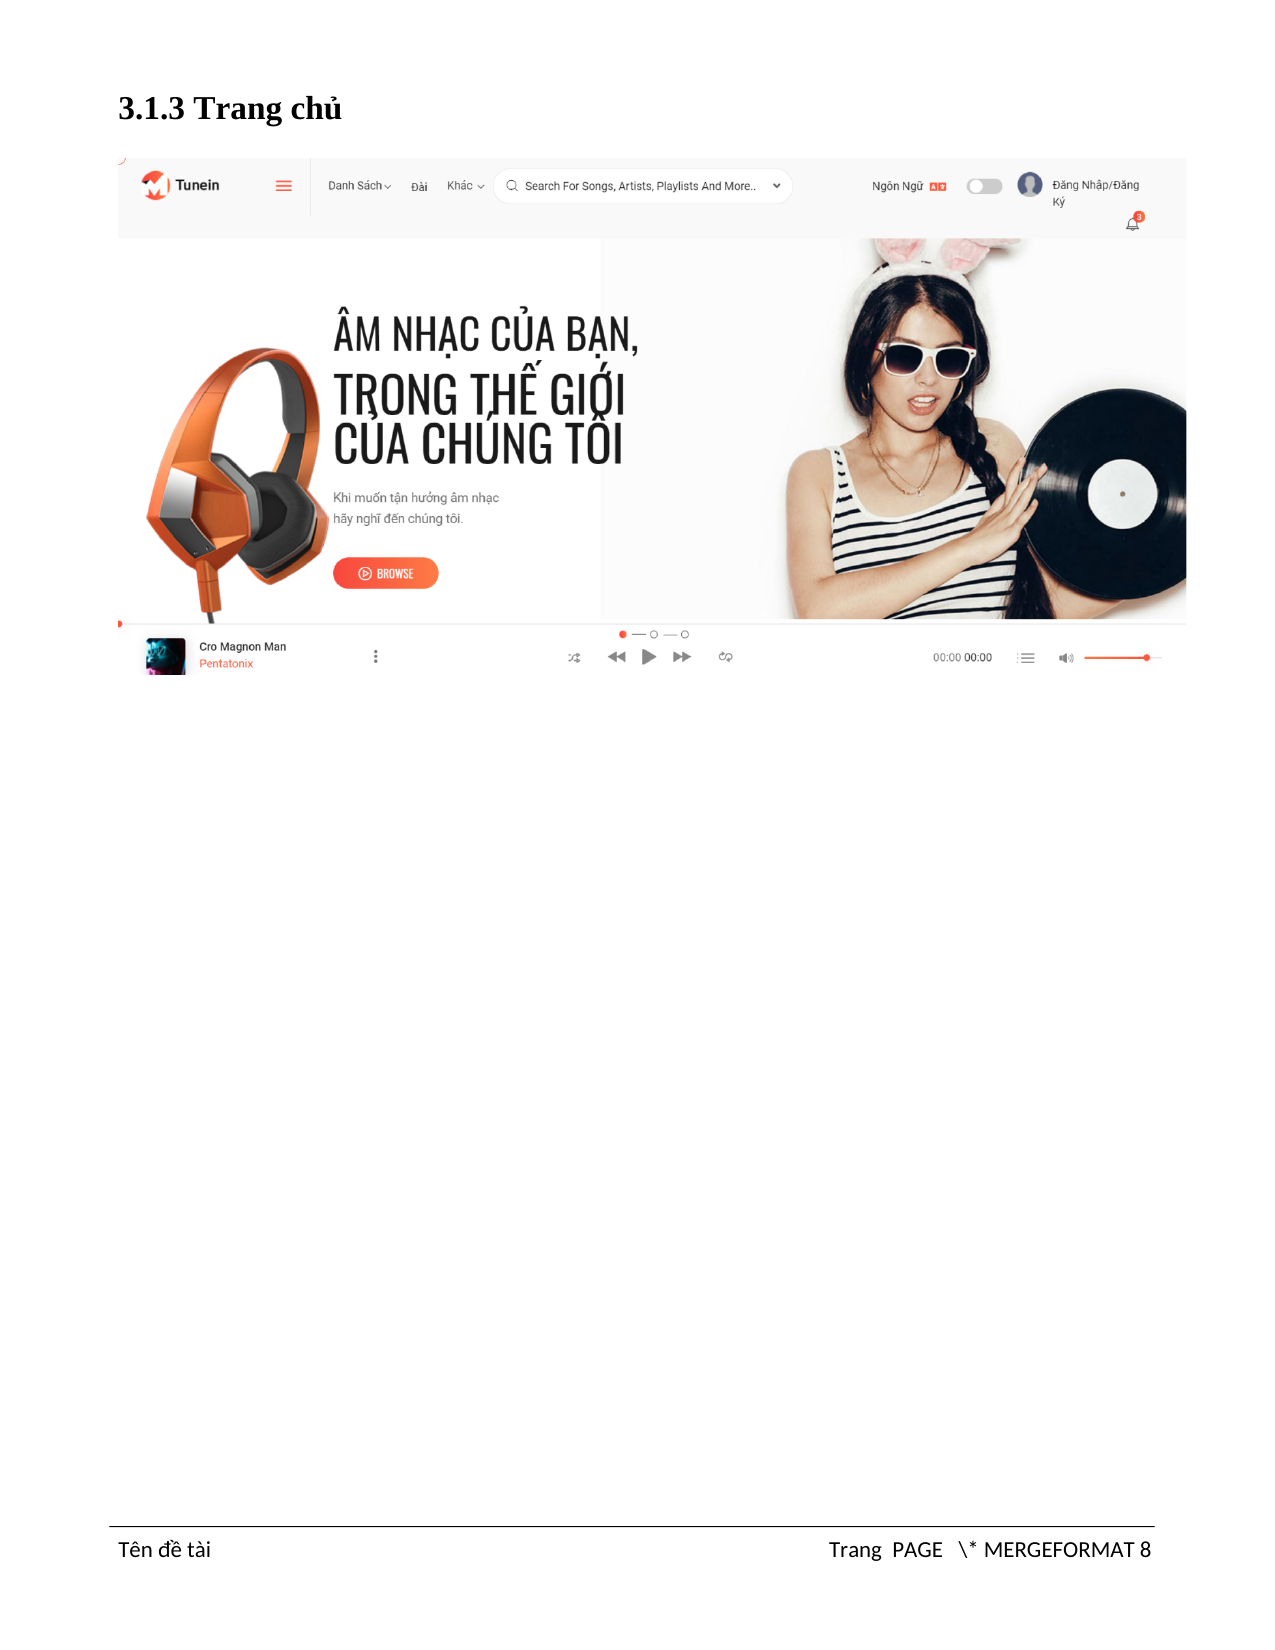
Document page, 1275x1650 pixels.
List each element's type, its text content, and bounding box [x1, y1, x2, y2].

picture [118, 158, 1187, 675]
subtitle Trang chủ [118, 89, 1186, 127]
